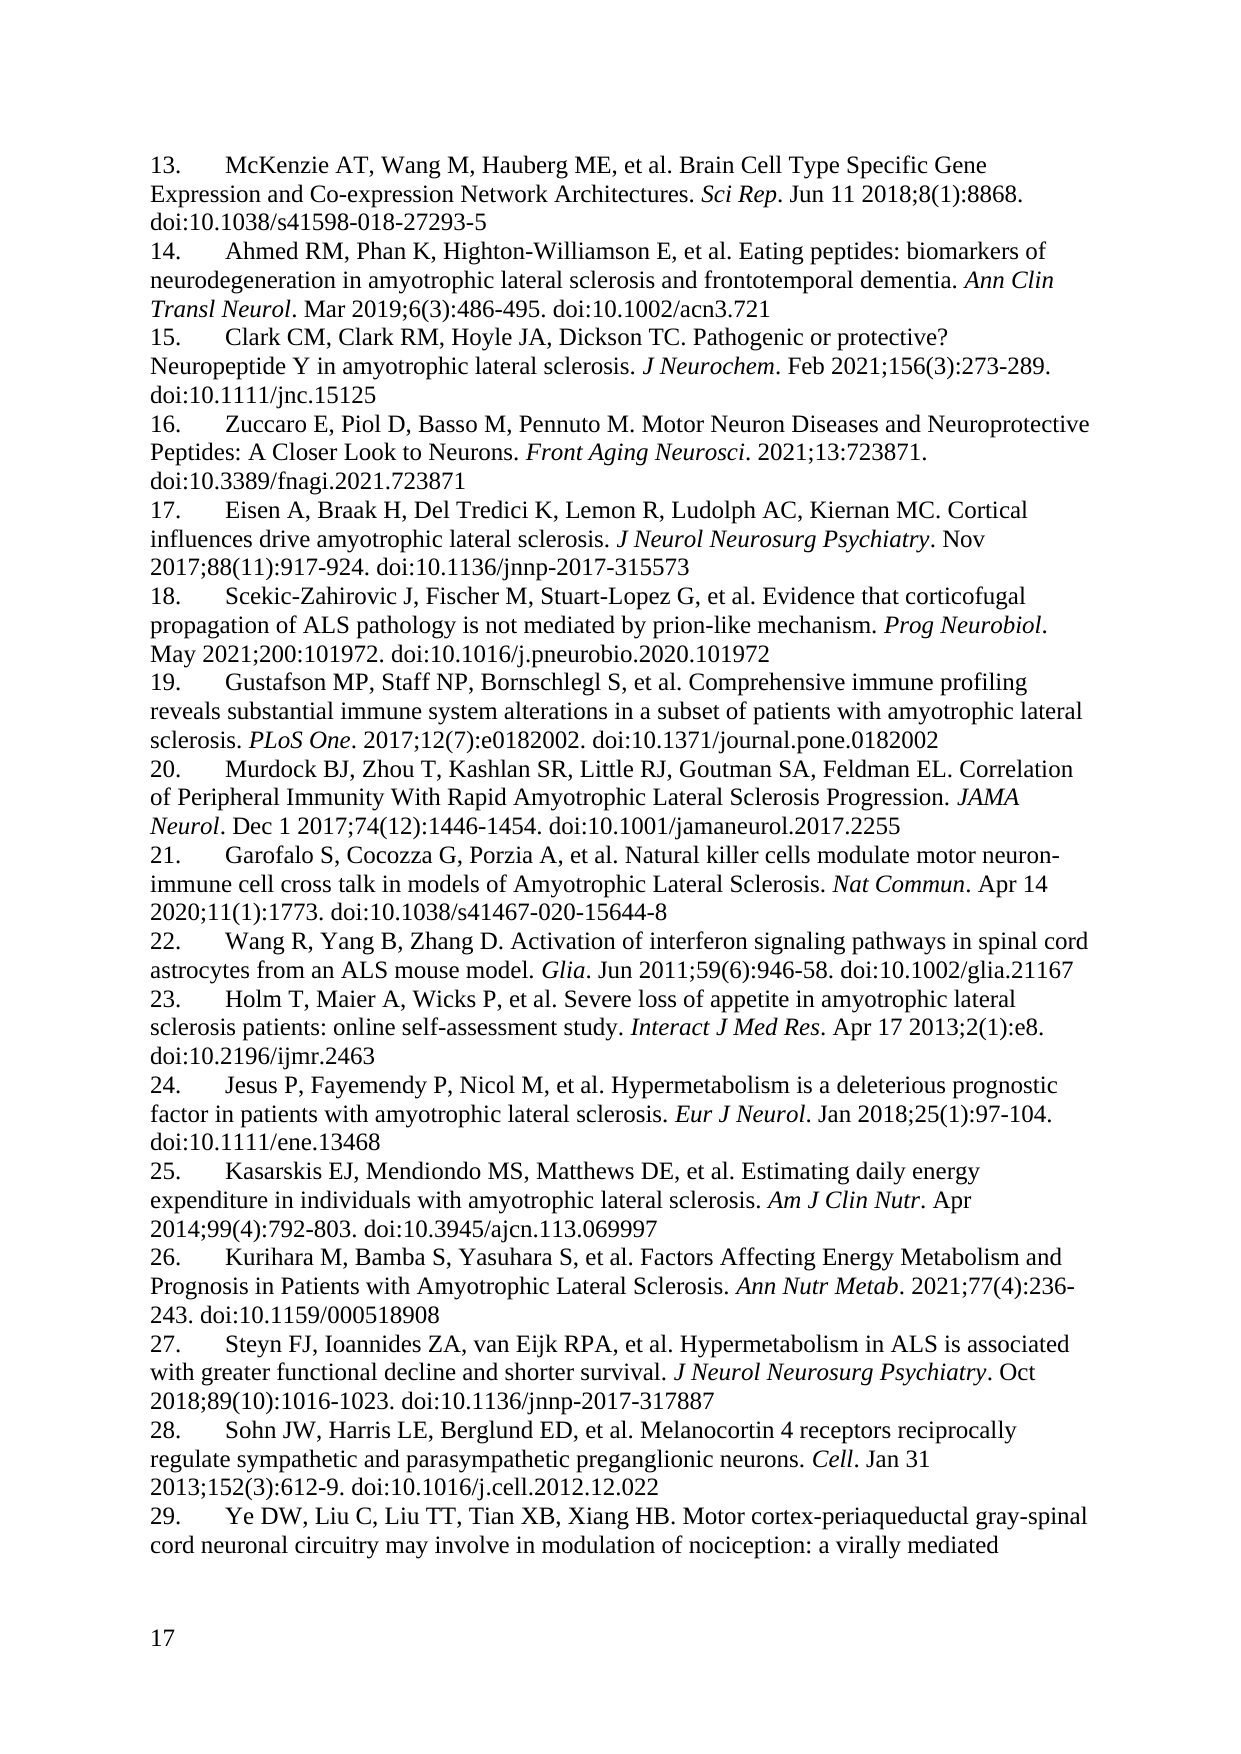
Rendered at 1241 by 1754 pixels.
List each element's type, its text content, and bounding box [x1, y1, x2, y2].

text 13. McKenzie AT, Wang M, Hauberg ME, et al. Brain Cell Type Specific Gene Expression and Co-expression Network Architectures. Sci Rep. Jun 11 2018;8(1):8868. doi:10.1038/s41598-018-27293-5 [150, 150, 1090, 236]
text 19. Gustafson MP, Staff NP, Bornschlegl S, et al. Comprehensive immune profiling reveals substantial immune system alterations in a subset of patients with amyotrophic lateral sclerosis. PLoS One. 2017;12(7):e0182002. doi:10.1371/journal.pone.0182002 [150, 667, 1090, 754]
text 15. Clark CM, Clark RM, Hoyle JA, Dickson TC. Pathogenic or protective? Neuropeptide Y in amyotrophic lateral sclerosis. J Neurochem. Feb 2021;156(3):273-289. doi:10.1111/jnc.15125 [150, 322, 1090, 409]
text 26. Kurihara M, Bamba S, Yasuhara S, et al. Factors Affecting Energy Metabolism and Prognosis in Patients with Amyotrophic Lateral Sclerosis. Ann Nutr Metab. 2021;77(4):236-243. doi:10.1159/000518908 [150, 1242, 1090, 1329]
text 18. Scekic-Zahirovic J, Fischer M, Stuart-Lopez G, et al. Evidence that corticofugal propagation of ALS pathology is not mediated by prion-like mechanism. Prog Neurobiol. May 2021;200:101972. doi:10.1016/j.pneurobio.2020.101972 [150, 581, 1090, 667]
text 25. Kasarskis EJ, Mendiondo MS, Matthews DE, et al. Estimating daily energy expenditure in individuals with amyotrophic lateral sclerosis. Am J Clin Nutr. Apr 2014;99(4):792-803. doi:10.3945/ajcn.113.069997 [150, 1156, 1090, 1242]
text 21. Garofalo S, Cocozza G, Porzia A, et al. Natural killer cells modulate motor neuron-immune cell cross talk in models of Amyotrophic Lateral Sclerosis. Nat Commun. Apr 14 2020;11(1):1773. doi:10.1038/s41467-020-15644-8 [150, 840, 1090, 926]
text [150, 1501, 1090, 1559]
text 16. Zuccaro E, Piol D, Basso M, Pennuto M. Motor Neuron Diseases and Neuroprotective Peptides: A Closer Look to Neurons. Front Aging Neurosci. 2021;13:723871. doi:10.3389/fnagi.2021.723871 [150, 409, 1090, 495]
text 22. Wang R, Yang B, Zhang D. Activation of interferon signaling pathways in spinal cord astrocytes from an ALS mouse model. Glia. Jun 2011;59(6):946-58. doi:10.1002/glia.21167 [150, 926, 1090, 984]
text 27. Steyn FJ, Ioannides ZA, van Eijk RPA, et al. Hypermetabolism in ALS is associated with greater functional decline and shorter survival. J Neurol Neurosurg Psychiatry. Oct 2018;89(10):1016-1023. doi:10.1136/jnnp-2017-317887 [150, 1329, 1090, 1415]
text 28. Sohn JW, Harris LE, Berglund ED, et al. Melanocortin 4 receptors reciprocally regulate sympathetic and parasympathetic preganglionic neurons. Cell. Jan 31 2013;152(3):612-9. doi:10.1016/j.cell.2012.12.022 [150, 1415, 1090, 1501]
text 20. Murdock BJ, Zhou T, Kashlan SR, Little RJ, Goutman SA, Feldman EL. Correlation of Peripheral Immunity With Rapid Amyotrophic Lateral Sclerosis Progression. JAMA Neurol. Dec 1 2017;74(12):1446-1454. doi:10.1001/jamaneurol.2017.2255 [150, 754, 1090, 840]
text 14. Ahmed RM, Phan K, Highton-Williamson E, et al. Eating peptides: biomarkers of neurodegeneration in amyotrophic lateral sclerosis and frontotemporal dementia. Ann Clin Transl Neurol. Mar 2019;6(3):486-495. doi:10.1002/acn3.721 [150, 236, 1090, 322]
text 24. Jesus P, Fayemendy P, Nicol M, et al. Hypermetabolism is a deleterious prognostic factor in patients with amyotrophic lateral sclerosis. Eur J Neurol. Jan 2018;25(1):97-104. doi:10.1111/ene.13468 [150, 1070, 1090, 1156]
text 17. Eisen A, Braak H, Del Tredici K, Lemon R, Ludolph AC, Kiernan MC. Cortical influences drive amyotrophic lateral sclerosis. J Neurol Neurosurg Psychiatry. Nov 2017;88(11):917-924. doi:10.1136/jnnp-2017-315573 [150, 495, 1090, 581]
text 23. Holm T, Maier A, Wicks P, et al. Severe loss of appetite in amyotrophic lateral sclerosis patients: online self-assessment study. Interact J Med Res. Apr 17 2013;2(1):e8. doi:10.2196/ijmr.2463 [150, 984, 1090, 1070]
